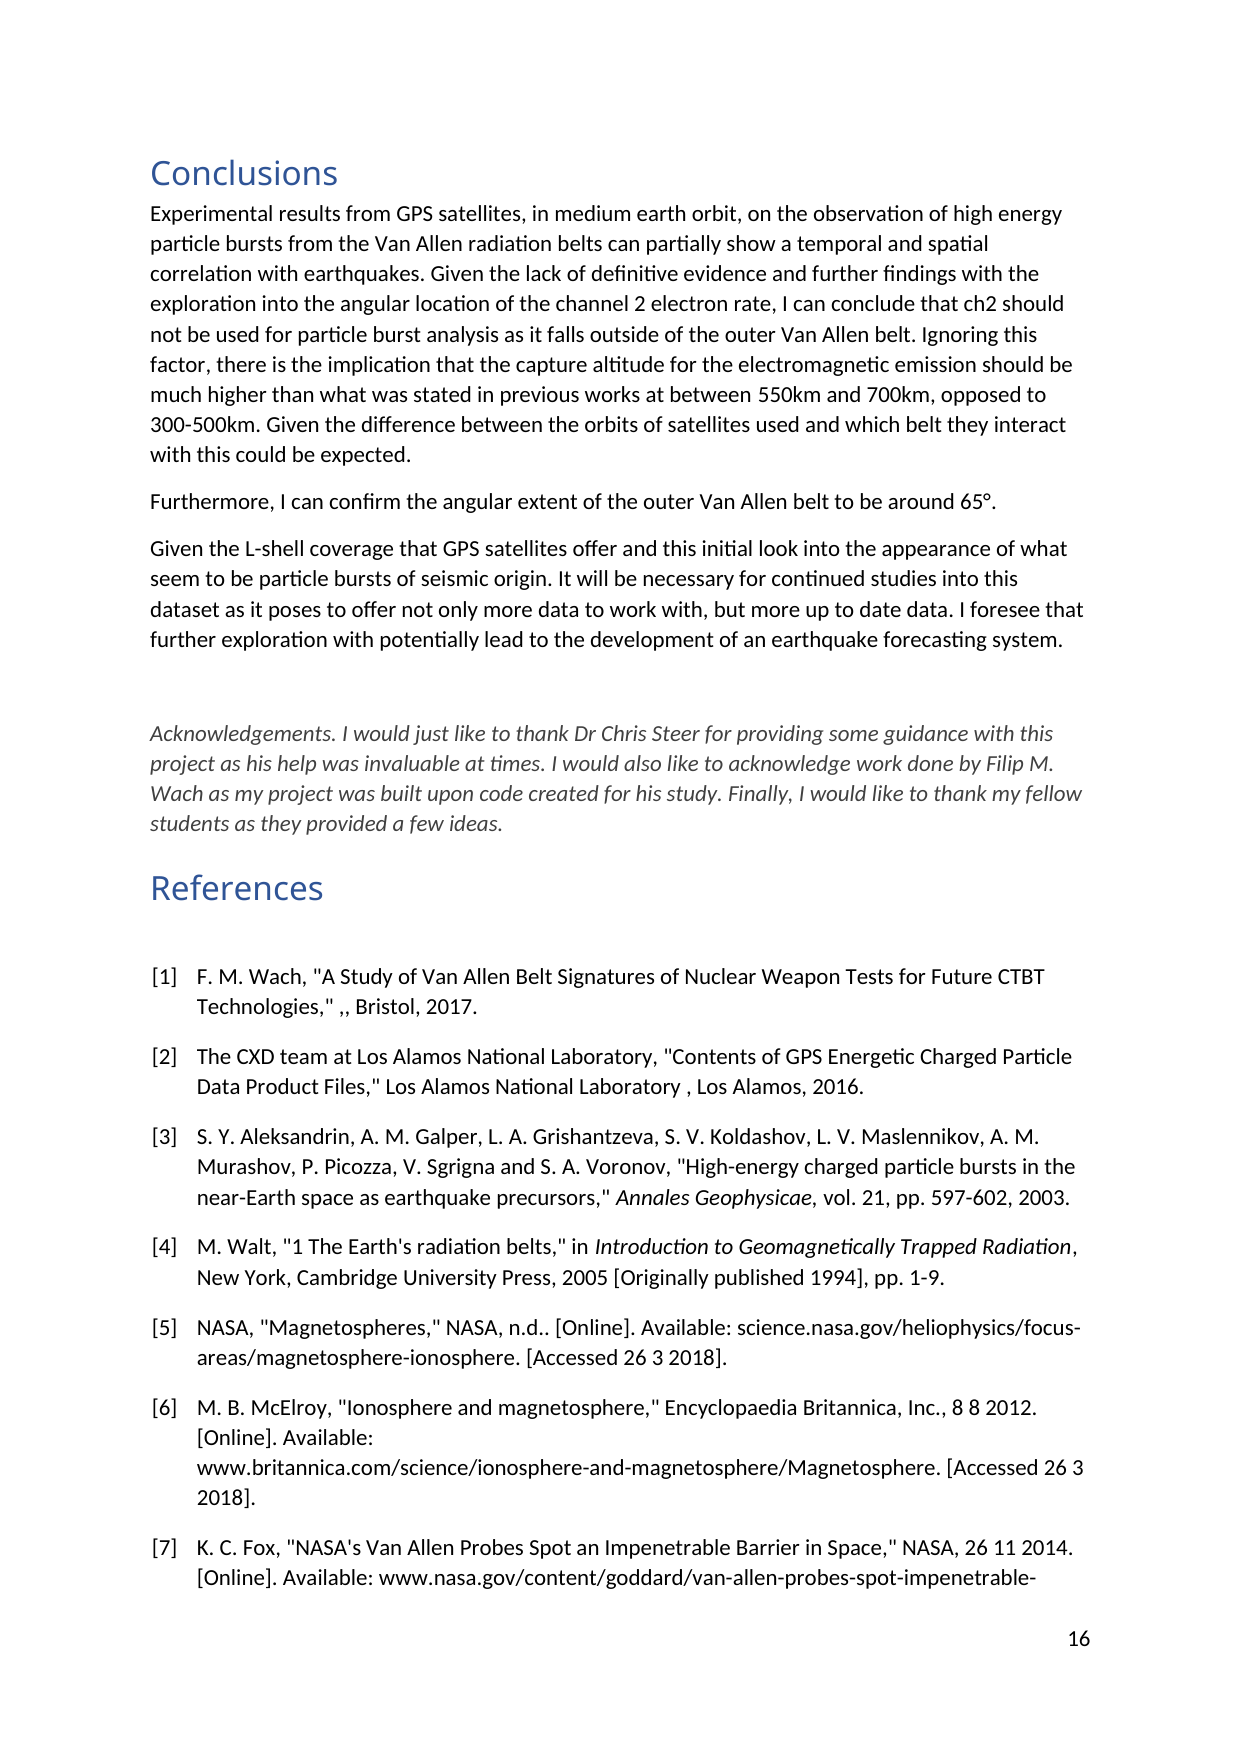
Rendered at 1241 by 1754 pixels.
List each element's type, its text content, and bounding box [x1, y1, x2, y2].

subtitle Conclusions [150, 150, 1090, 195]
text Experimental results from GPS satellites, in medium earth orbit, on the observation of high energy particle bursts from the Van Allen radiation belts can partially show a temporal and spatial correlation with earthquakes. Given the lack of definitive evidence and further findings with the exploration into the angular location of the channel 2 electron rate, I can conclude that ch2 should not be used for particle burst analysis as it falls outside of the outer Van Allen belt. Ignoring this factor, there is the implication that the capture altitude for the electromagnetic emission should be much higher than what was stated in previous works at between 550km and 700km, opposed to 300-500km. Given the difference between the orbits of satellites used and which belt they interact with this could be expected. [150, 199, 1090, 469]
text Acknowledgements. I would just like to thank Dr Chris Steer for providing some guidance with this project as his help was invaluable at times. I would also like to acknowledge work done by Filip M. Wach as my project was built upon code created for his study. Finally, I would like to thank my fellow students as they provided a few ideas. [150, 719, 1090, 837]
text Furthermore, I can confirm the angular extent of the outer Van Allen belt to be around 65°. [150, 487, 1090, 516]
text Given the L-shell coverage that GPS satellites offer and this initial look into the appearance of what seem to be particle bursts of seismic origin. It will be necessary for continued studies into this dataset as it poses to offer not only more data to work with, but more up to date data. I foresee that further exploration with potentially lead to the development of an earthquake forecasting system. [150, 534, 1090, 653]
